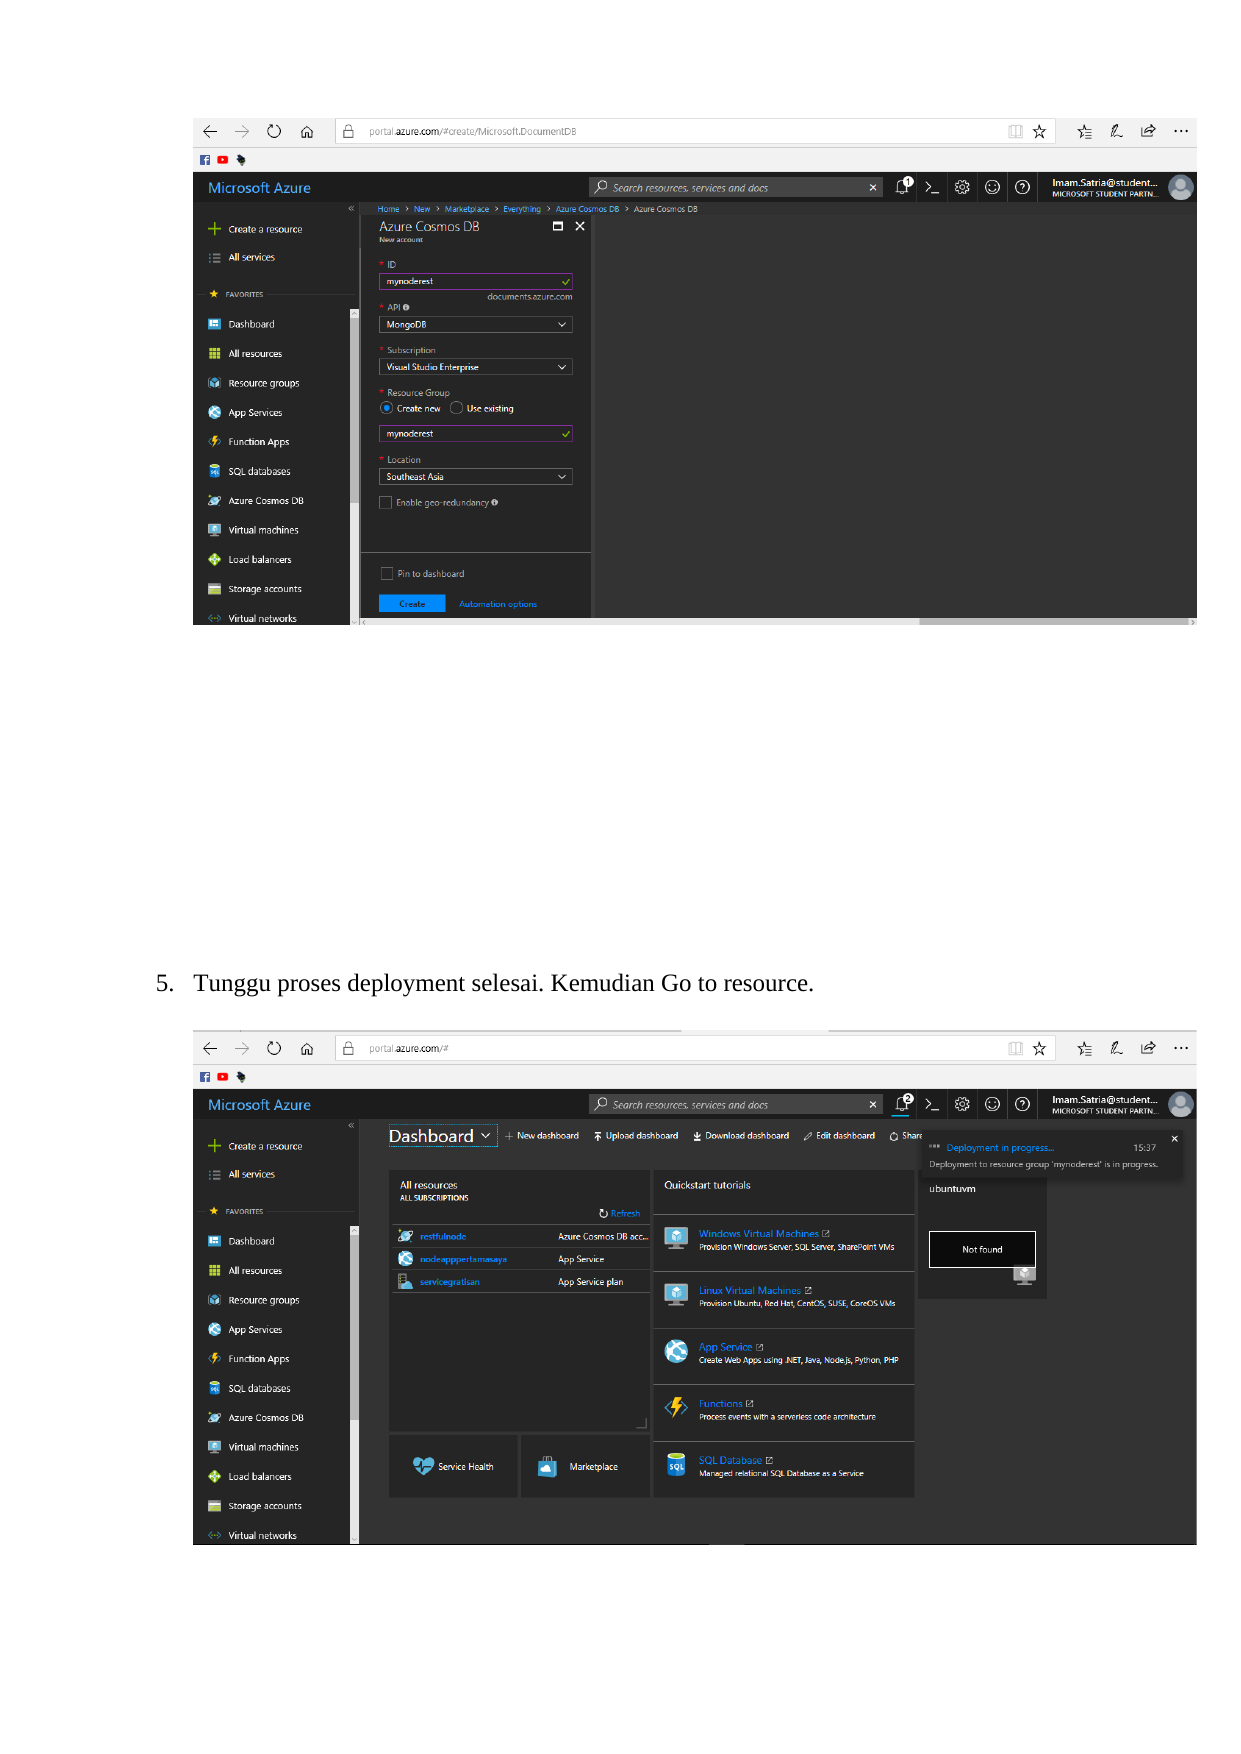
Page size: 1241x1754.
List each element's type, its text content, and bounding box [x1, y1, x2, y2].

list Tunggu proses deployment selesai. Kemudian Go to resource. [156, 968, 1122, 997]
picture [193, 118, 1197, 625]
picture [193, 1030, 1197, 1545]
